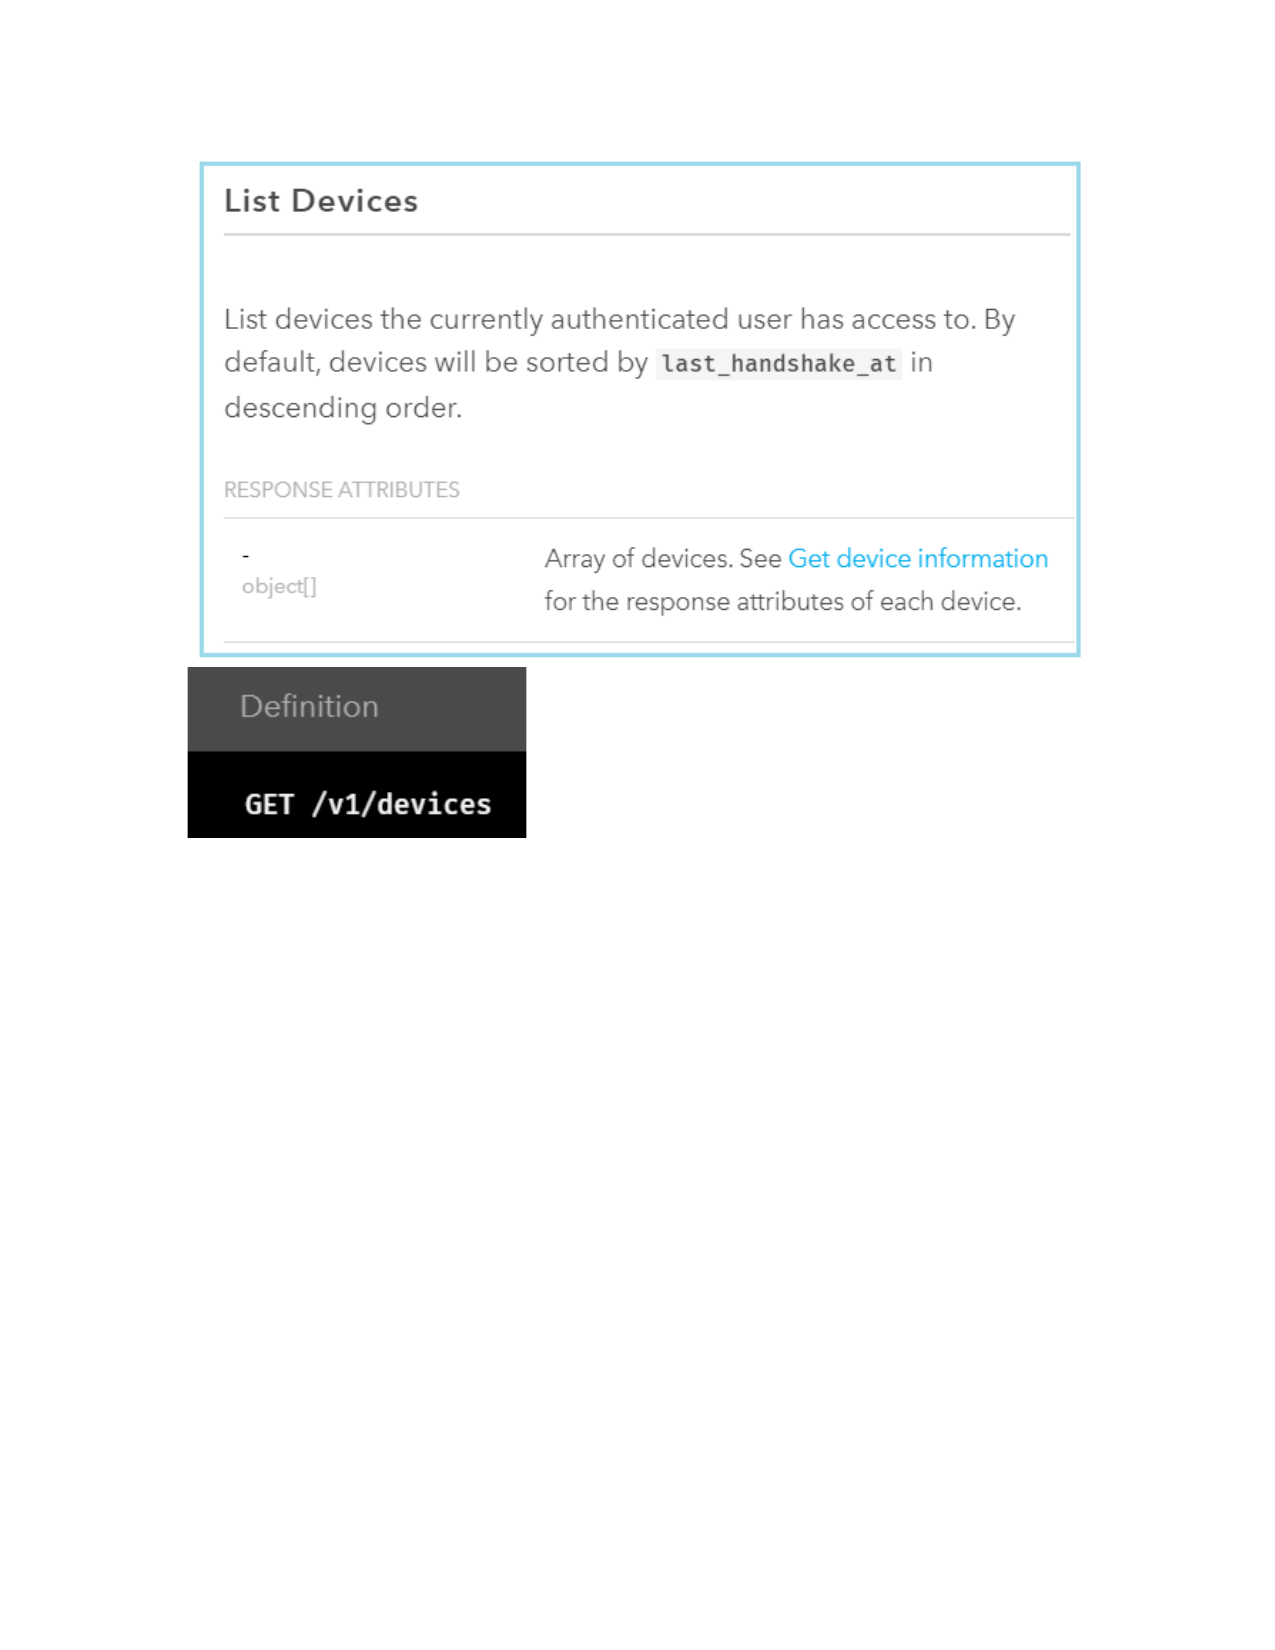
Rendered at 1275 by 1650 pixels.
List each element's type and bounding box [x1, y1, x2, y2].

picture [187, 150, 1088, 666]
picture [187, 667, 527, 838]
